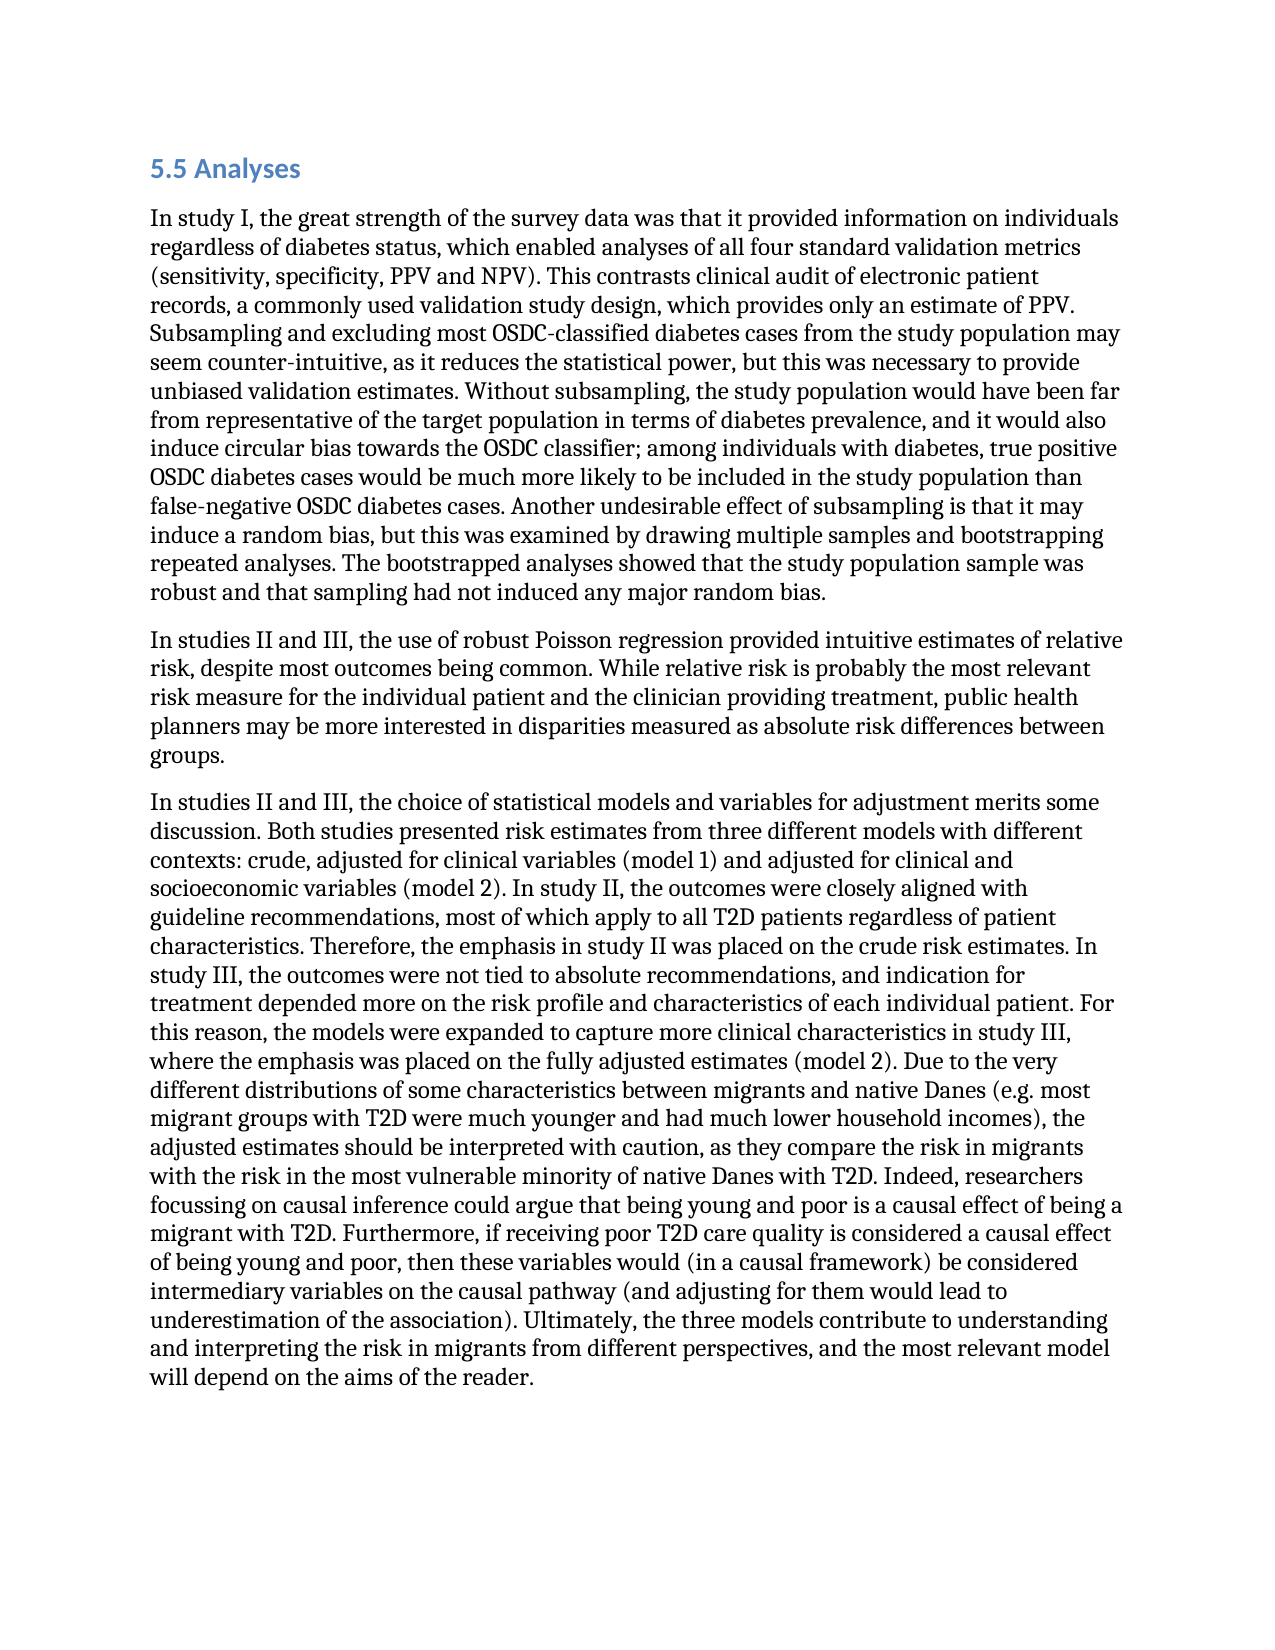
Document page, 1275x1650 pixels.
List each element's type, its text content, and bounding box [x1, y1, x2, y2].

text In studies II and III, the use of robust Poisson regression provided intuitive estimates of relative risk, despite most outcomes being common. While relative risk is probably the most relevant risk measure for the individual patient and the clinician providing treatment, public health planners may be more interested in disparities measured as absolute risk differences between groups. [150, 626, 1125, 769]
subtitle 5.5 Analyses [150, 150, 1125, 186]
text In study I, the great strength of the survey data was that it provided information on individuals regardless of diabetes status, which enabled analyses of all four standard validation metrics (sensitivity, specificity, PPV and NPV). This contrasts clinical audit of electronic patient records, a commonly used validation study design, which provides only an estimate of PPV. Subsampling and excluding most OSDC-classified diabetes cases from the study population may seem counter-intuitive, as it reduces the statistical power, but this was necessary to provide unbiased validation estimates. Without subsampling, the study population would have been far from representative of the target population in terms of diabetes prevalence, and it would also induce circular bias towards the OSDC classifier; among individuals with diabetes, true positive OSDC diabetes cases would be much more likely to be included in the study population than false-negative OSDC diabetes cases. Another undesirable effect of subsampling is that it may induce a random bias, but this was examined by drawing multiple samples and bootstrapping repeated analyses. The bootstrapped analyses showed that the study population sample was robust and that sampling had not induced any major random bias. [150, 204, 1125, 607]
text In studies II and III, the choice of statistical models and variables for adjustment merits some discussion. Both studies presented risk estimates from three different models with different contexts: crude, adjusted for clinical variables (model 1) and adjusted for clinical and socioeconomic variables (model 2). In study II, the outcomes were closely aligned with guideline recommendations, most of which apply to all T2D patients regardless of patient characteristics. Therefore, the emphasis in study II was placed on the crude risk estimates. In study III, the outcomes were not tied to absolute recommendations, and indication for treatment depended more on the risk profile and characteristics of each individual patient. For this reason, the models were expanded to capture more clinical characteristics in study III, where the emphasis was placed on the fully adjusted estimates (model 2). Due to the very different distributions of some characteristics between migrants and native Danes (e.g. most migrant groups with T2D were much younger and had much lower household incomes), the adjusted estimates should be interpreted with caution, as they compare the risk in migrants with the risk in the most vulnerable minority of native Danes with T2D. Indeed, researchers focussing on causal inference could argue that being young and poor is a causal effect of being a migrant with T2D. Furthermore, if receiving poor T2D care quality is considered a causal effect of being young and poor, then these variables would (in a causal framework) be considered intermediary variables on the causal pathway (and adjusting for them would lead to underestimation of the association). Ultimately, the three models contribute to understanding and interpreting the risk in migrants from different perspectives, and the most relevant model will depend on the aims of the reader. [150, 788, 1125, 1392]
